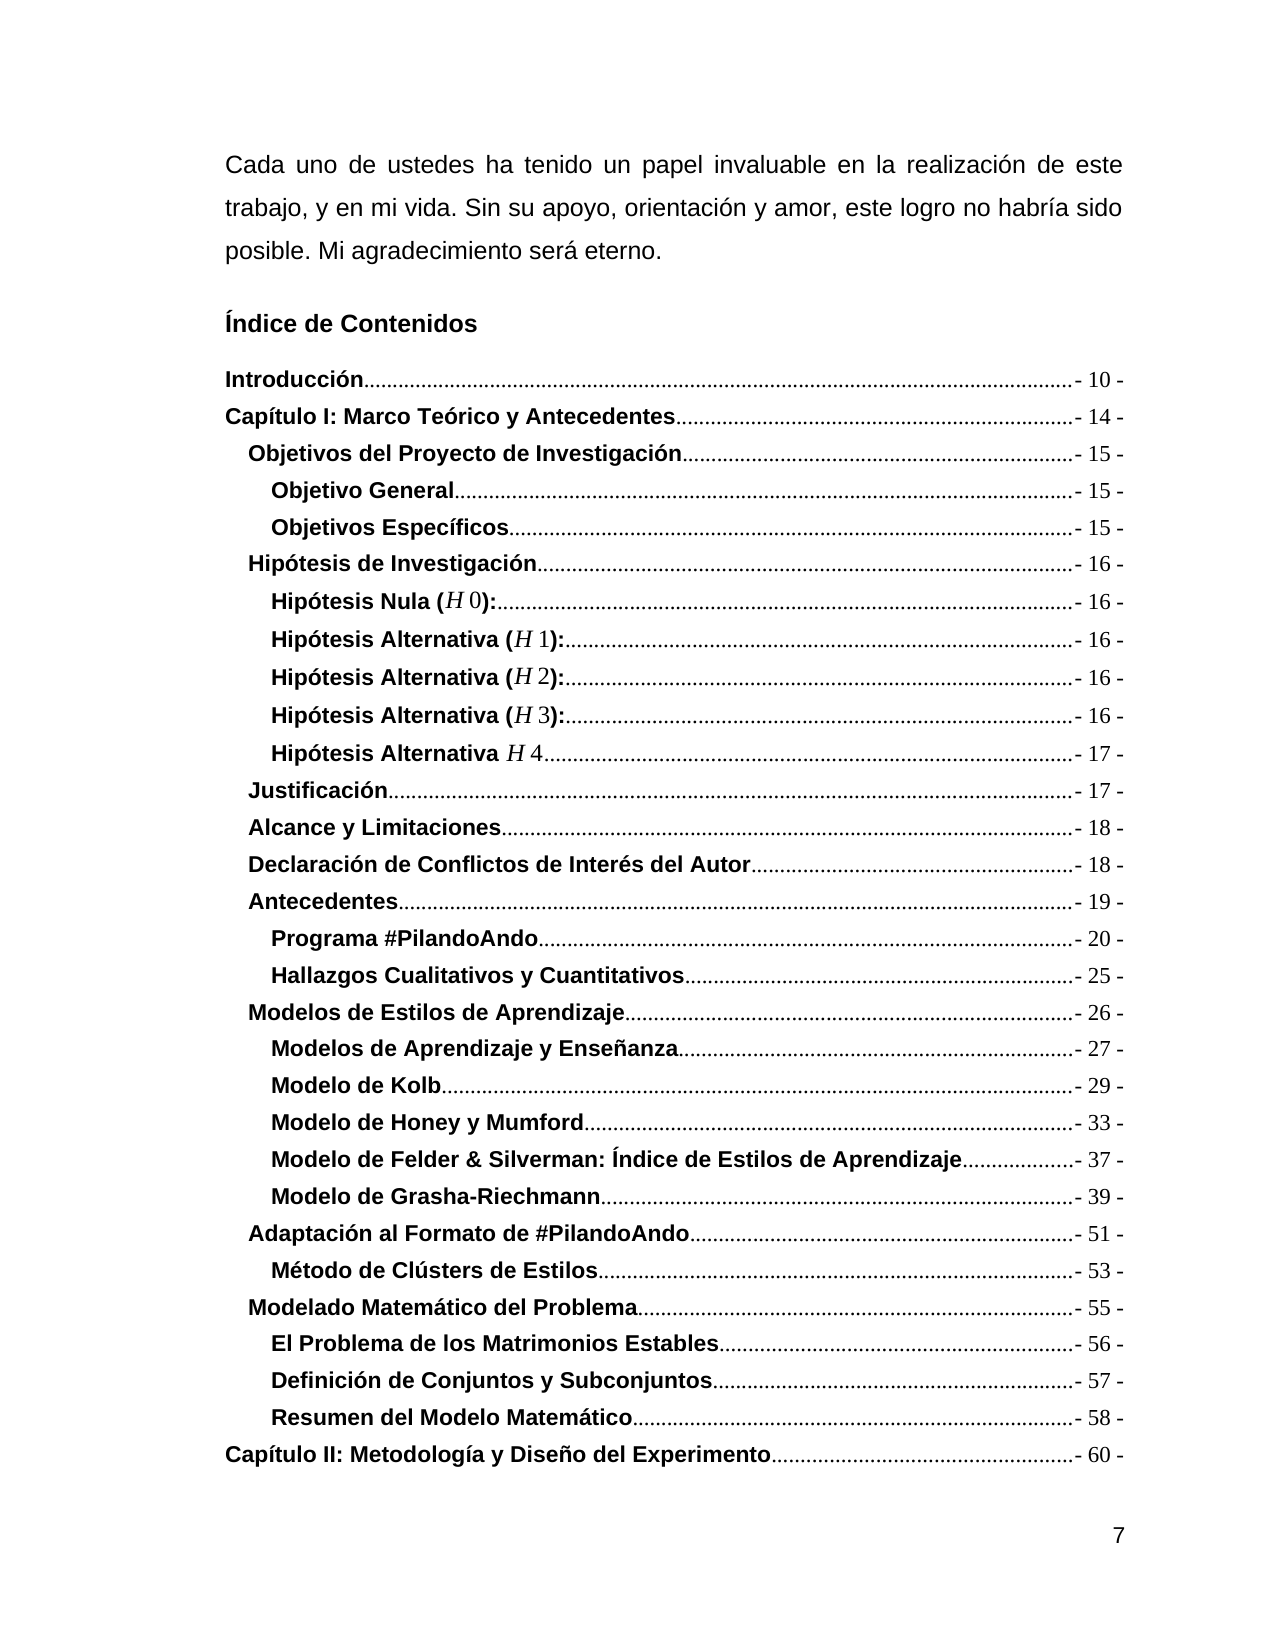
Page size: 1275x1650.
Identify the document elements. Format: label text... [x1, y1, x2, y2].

text Cada uno de ustedes ha tenido un papel invaluable en la realización de este trabajo, y en mi vida. Sin su apoyo, orientación y amor, este logro no habría sido posible. Mi agradecimiento será eterno. [225, 150, 1125, 265]
